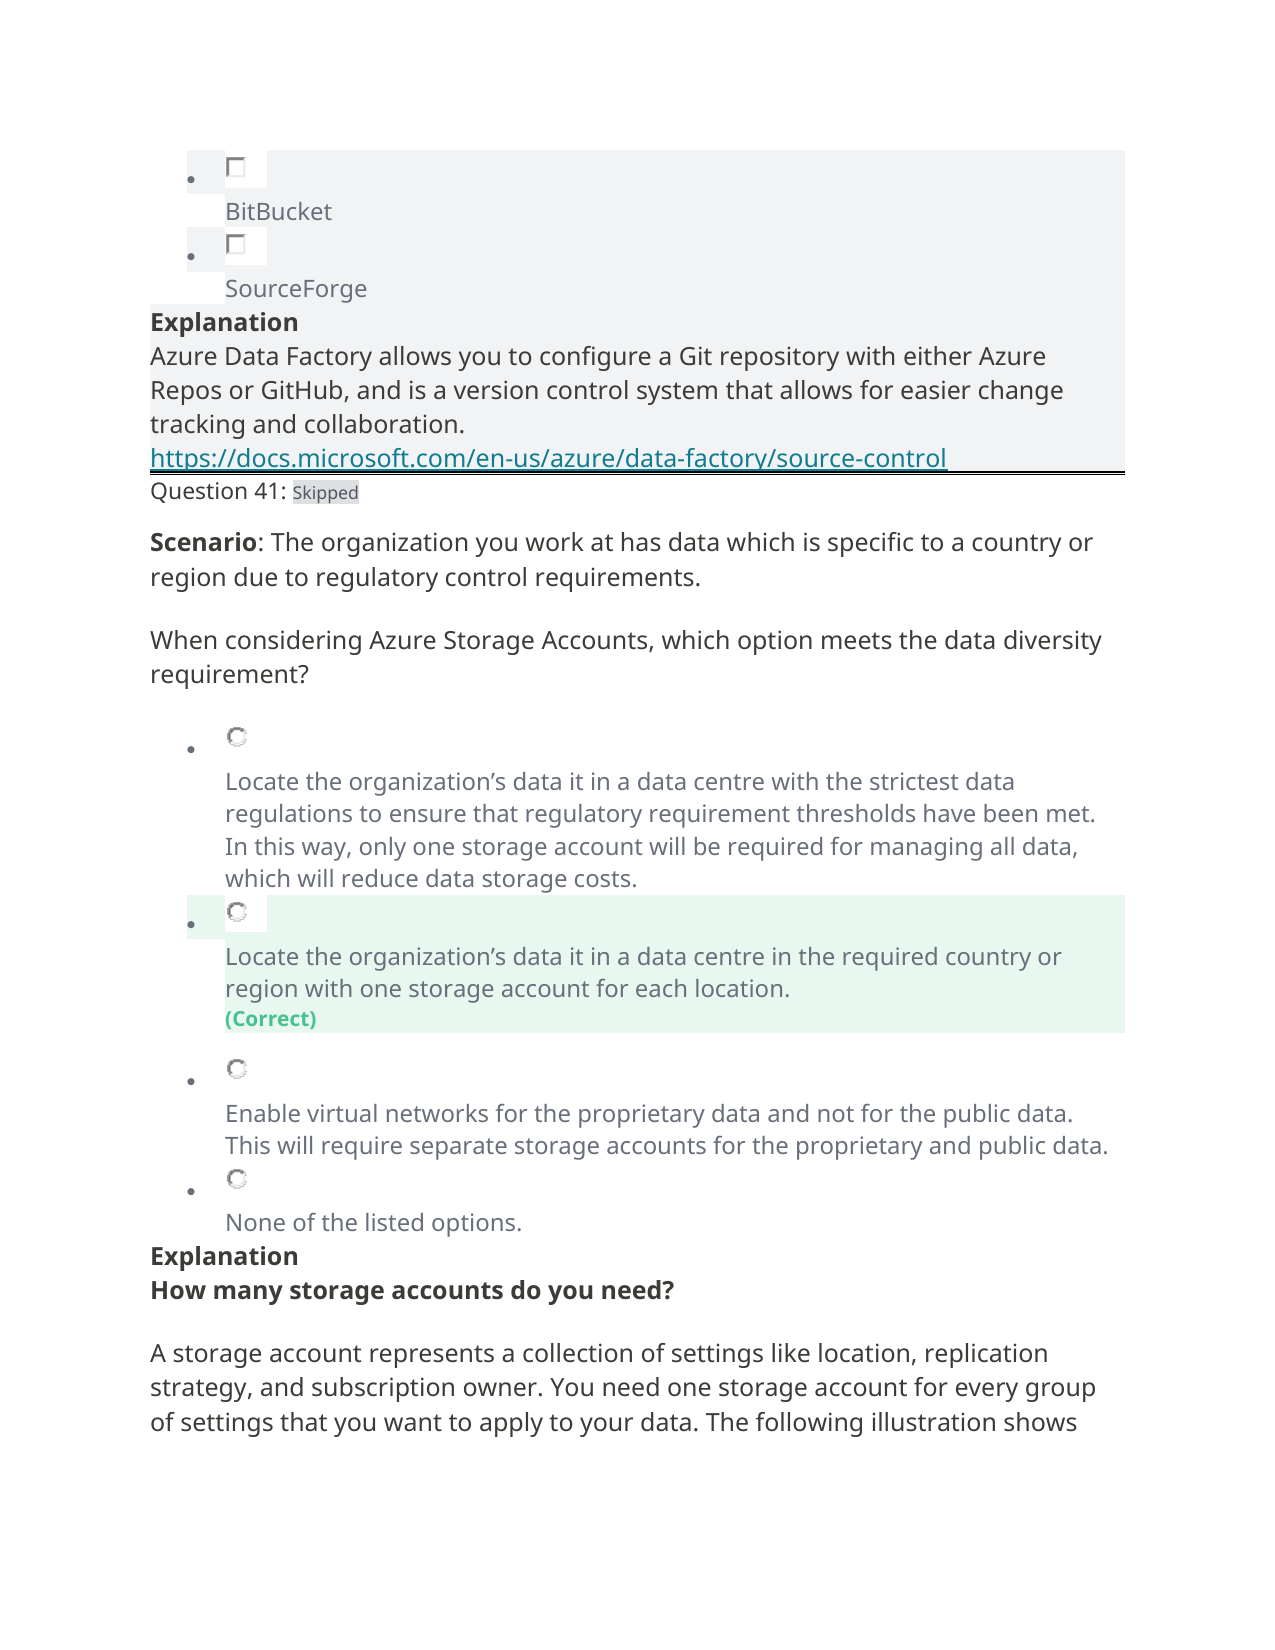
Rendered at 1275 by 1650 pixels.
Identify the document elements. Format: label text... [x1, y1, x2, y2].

list ​ [187, 720, 1125, 764]
subtitle Explanation [150, 1239, 1125, 1273]
list ​ [187, 895, 1125, 939]
list ​ [187, 1162, 1125, 1206]
text Scenario: The organization you work at has data which is specific to a country or region due to regulatory control requirements. [150, 525, 1125, 593]
list ​ [187, 150, 1125, 194]
text When considering Azure Storage Accounts, which option meets the data diversity requirement? [150, 622, 1125, 691]
text None of the listed options. [225, 1206, 1125, 1239]
text (Correct) [225, 1004, 1125, 1033]
text BitBucket [225, 194, 1125, 227]
subtitle Explanation [150, 304, 1125, 338]
text Locate the organization’s data it in a data centre with the strictest data regulations to ensure that regulatory requirement thresholds have been met. In this way, only one storage account will be required for managing all data, which will reduce data storage costs. [225, 764, 1125, 895]
text Azure Data Factory allows you to configure a Git repository with either Azure Repos or GitHub, and is a version control system that allows for easier change tracking and collaboration. [150, 338, 1125, 441]
text Locate the organization’s data it in a data centre in the required country or region with one storage account for each location. [225, 939, 1125, 1004]
text SourceForge [225, 272, 1125, 304]
text https://docs.microsoft.com/en-us/azure/data-factory/source-control [150, 441, 1125, 471]
text Enable virtual networks for the proprietary data and not for the public data. This will require separate storage accounts for the proprietary and public data. [225, 1096, 1125, 1162]
text How many storage accounts do you need? [150, 1273, 1125, 1307]
list ​ [187, 1052, 1125, 1096]
text Question 41: Skipped [150, 475, 1125, 506]
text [150, 1336, 1125, 1438]
list ​ [187, 227, 1125, 272]
